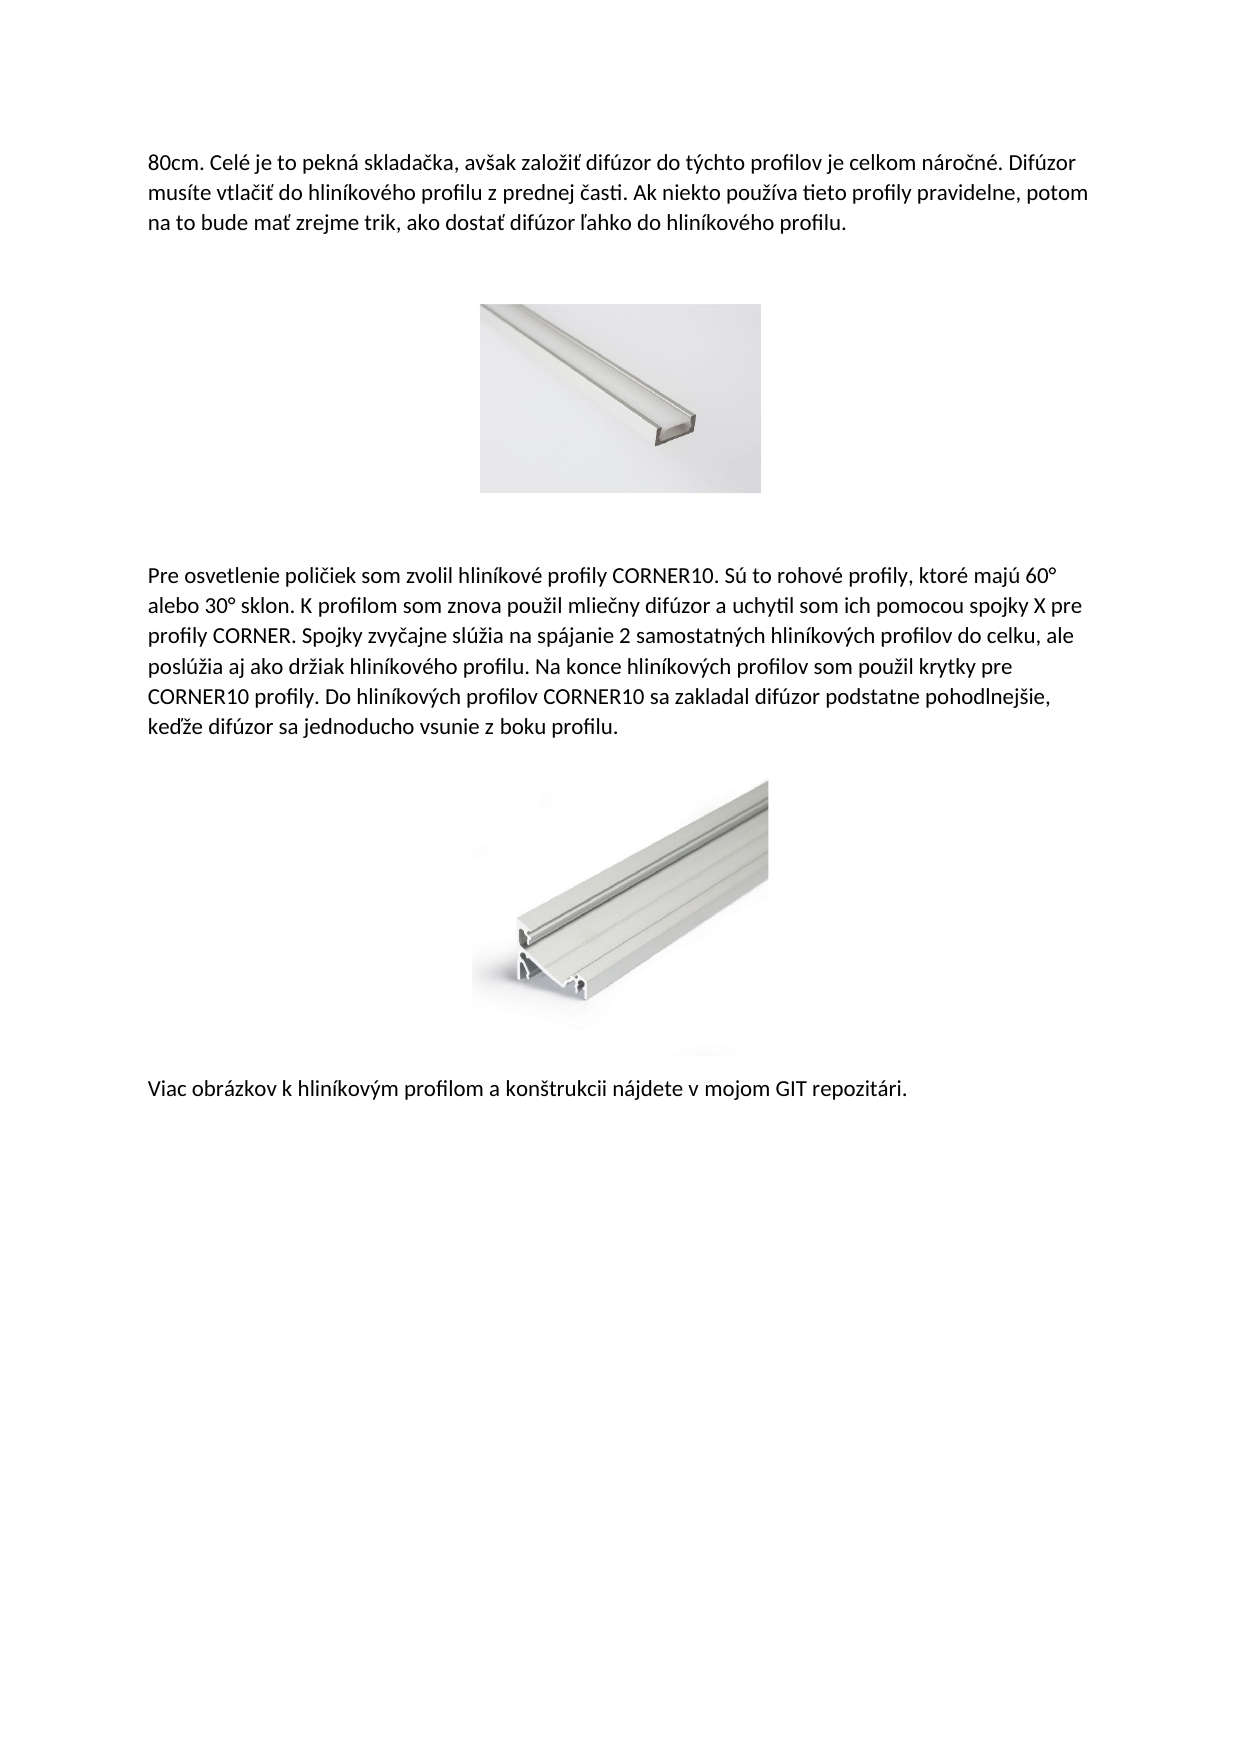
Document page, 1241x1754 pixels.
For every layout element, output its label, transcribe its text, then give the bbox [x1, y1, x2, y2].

picture [476, 255, 764, 543]
text Viac obrázkov k hliníkovým profilom a konštrukcii nájdete v mojom GIT repozitári. [148, 1074, 1093, 1103]
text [148, 148, 1093, 236]
text Pre osvetlenie poličiek som zvolil hliníkové profily CORNER10. Sú to rohové profily, ktoré majú 60° alebo 30° sklon. K profilom som znova použil mliečny difúzor a uchytil som ich pomocou spojky X pre profily CORNER. Spojky zvyčajne slúžia na spájanie 2 samostatných hliníkových profilov do celku, ale poslúžia aj ako držiak hliníkového profilu. Na konce hliníkových profilov som použil krytky pre CORNER10 profily. Do hliníkových profilov CORNER10 sa zakladal difúzor podstatne pohodlnejšie, keďže difúzor sa jednoducho vsunie z boku profilu. [148, 561, 1093, 740]
picture [471, 759, 769, 1056]
